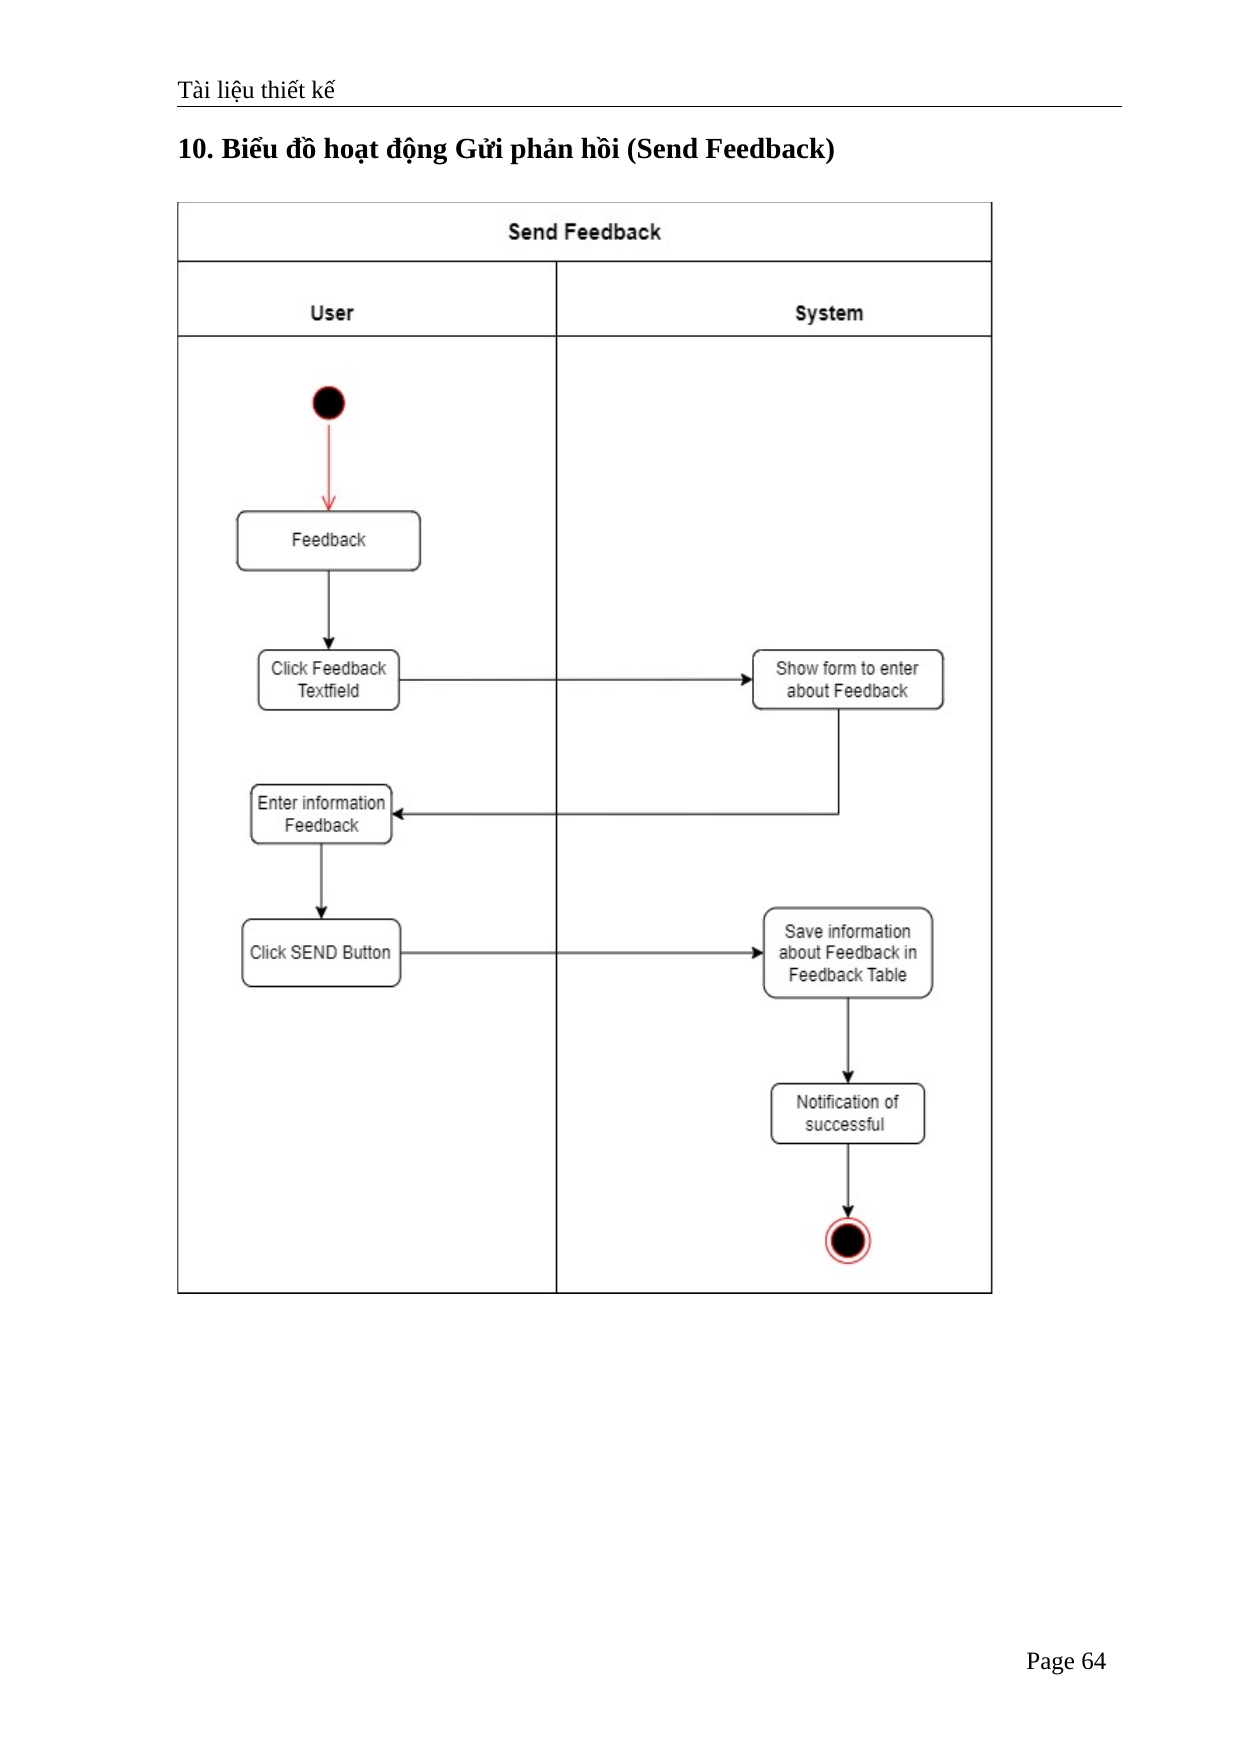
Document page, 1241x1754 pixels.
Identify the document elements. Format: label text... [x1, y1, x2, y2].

list Biểu đồ hoạt động Gửi phản hồi (Send Feedback) [177, 131, 1122, 164]
picture [177, 202, 994, 1294]
